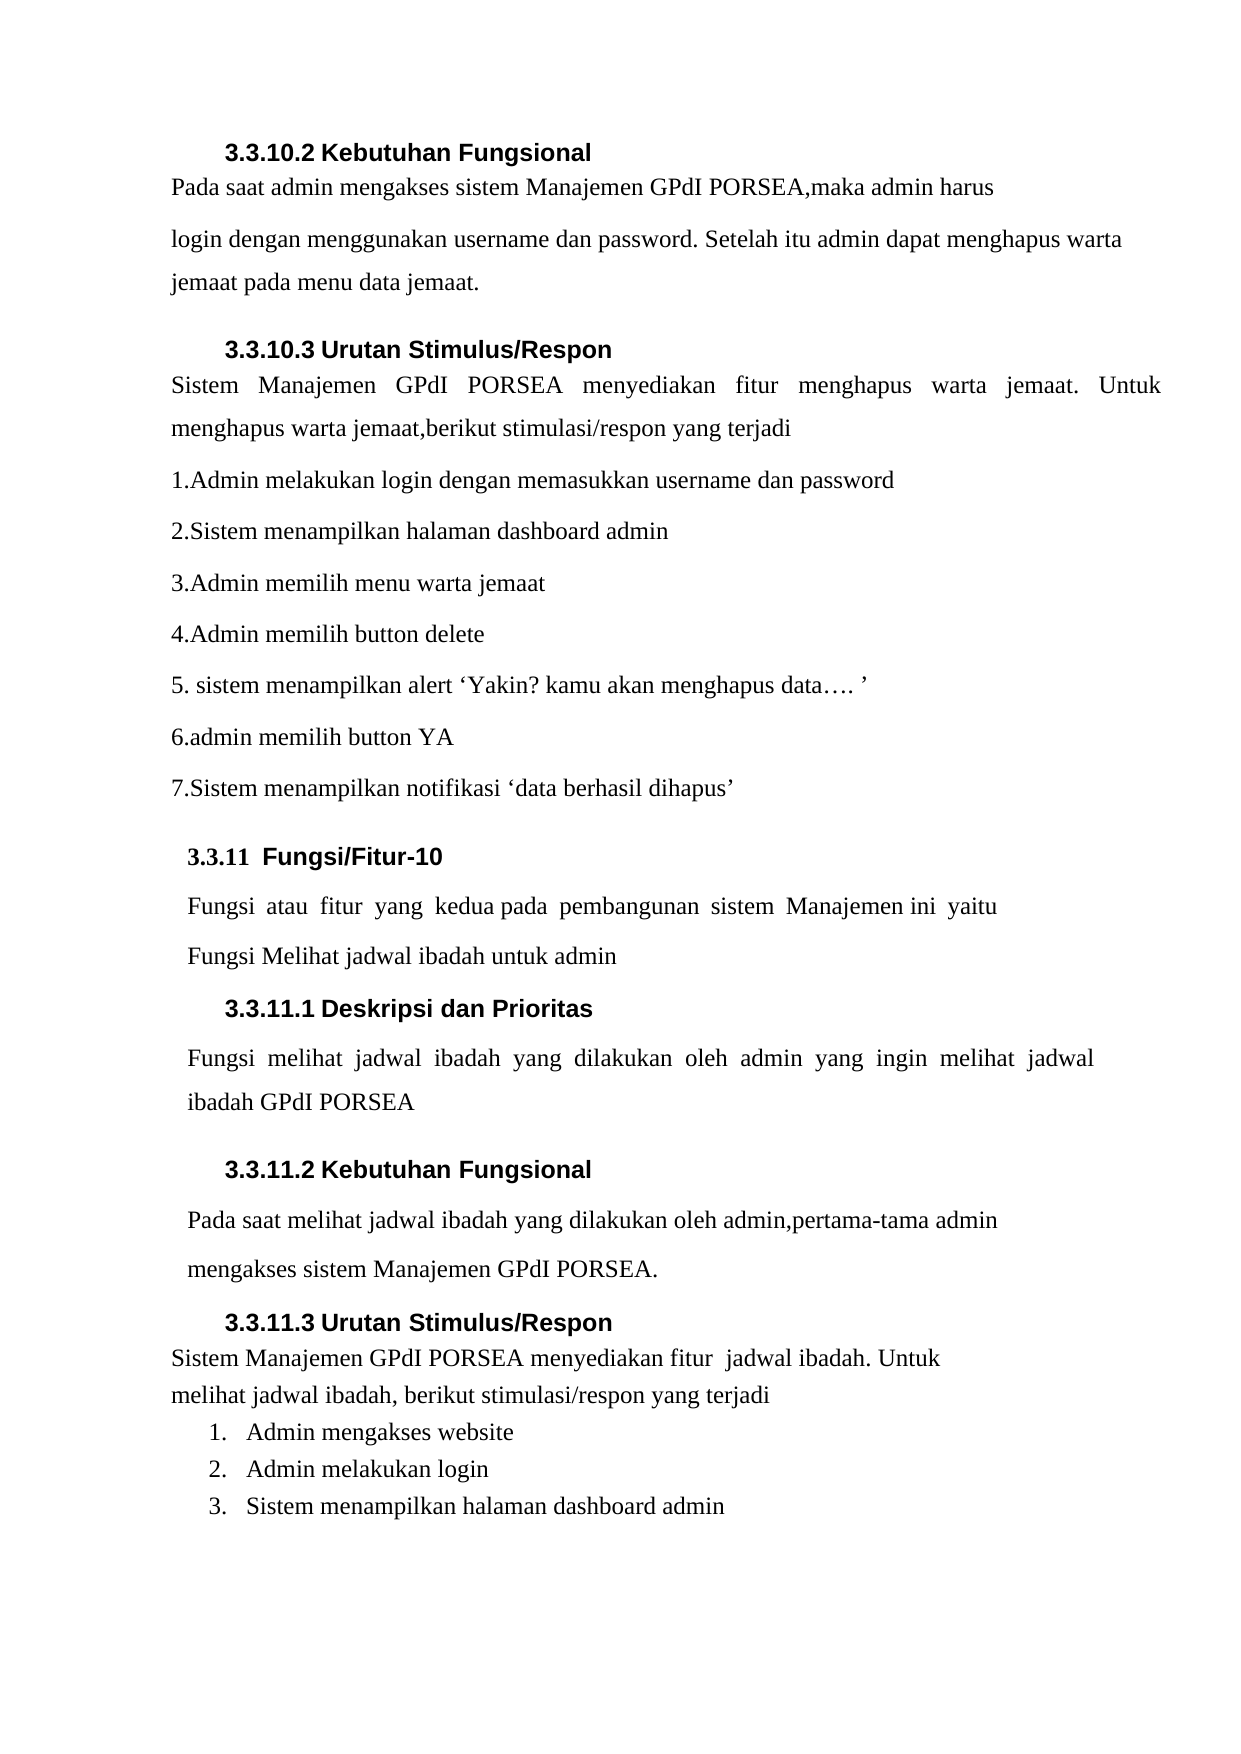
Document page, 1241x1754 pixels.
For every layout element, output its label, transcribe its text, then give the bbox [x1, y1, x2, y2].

text Fungsi atau fitur yang kedua pada pembangunan sistem Manajemen ini yaitu [187, 891, 1161, 920]
text 2.Sistem menampilkan halaman dashboard admin [171, 516, 1161, 545]
text Sistem Manajemen GPdI PORSEA menyediakan fitur menghapus warta jemaat. Untuk menghapus warta jemaat,berikut stimulasi/respon yang terjadi [171, 370, 1161, 442]
text 1.Admin melakukan login dengan memasukkan username dan password [171, 465, 1161, 493]
text 7.Sistem menampilkan notifikasi ‘data berhasil dihapus’ [171, 773, 1161, 802]
text Fungsi Melihat jadwal ibadah untuk admin [187, 941, 1161, 969]
subtitle Urutan Stimulus/Respon [224, 335, 1161, 364]
subtitle Fungsi/Fitur-10 [187, 842, 1161, 871]
text Pada saat admin mengakses sistem Manajemen GPdI PORSEA,maka admin harus [171, 172, 1161, 201]
text Pada saat melihat jadwal ibadah yang dilakukan oleh admin,pertama-tama admin [187, 1205, 1161, 1233]
text Sistem Manajemen GPdI PORSEA menyediakan fitur jadwal ibadah. Untuk [171, 1343, 1161, 1372]
text 5. sistem menampilkan alert ‘Yakin? kamu akan menghapus data…. ’ [171, 671, 1161, 699]
text 6.admin memilih button YA [171, 722, 1161, 751]
text Fungsi melihat jadwal ibadah yang dilakukan oleh admin yang ingin melihat jadwal ibadah GPdI PORSEA [187, 1043, 1094, 1116]
text login dengan menggunakan username dan password. Setelah itu admin dapat menghapus warta jemaat pada menu data jemaat. [171, 224, 1161, 296]
text 3.Admin memilih menu warta jemaat [171, 568, 1161, 596]
subtitle Kebutuhan Fungsional [224, 1155, 1161, 1184]
text melihat jadwal ibadah, berikut stimulasi/respon yang terjadi [171, 1380, 1161, 1409]
subtitle Kebutuhan Fungsional [224, 137, 1161, 166]
subtitle Urutan Stimulus/Respon [224, 1308, 1161, 1337]
text 4.Admin memilih button delete [171, 619, 1161, 648]
text mengakses sistem Manajemen GPdI PORSEA. [187, 1254, 1161, 1283]
list Admin melakukan login [208, 1454, 1161, 1483]
subtitle Deskripsi dan Prioritas [224, 994, 1161, 1023]
list Admin mengakses website [208, 1417, 1161, 1446]
list Sistem menampilkan halaman dashboard admin [208, 1491, 1161, 1520]
